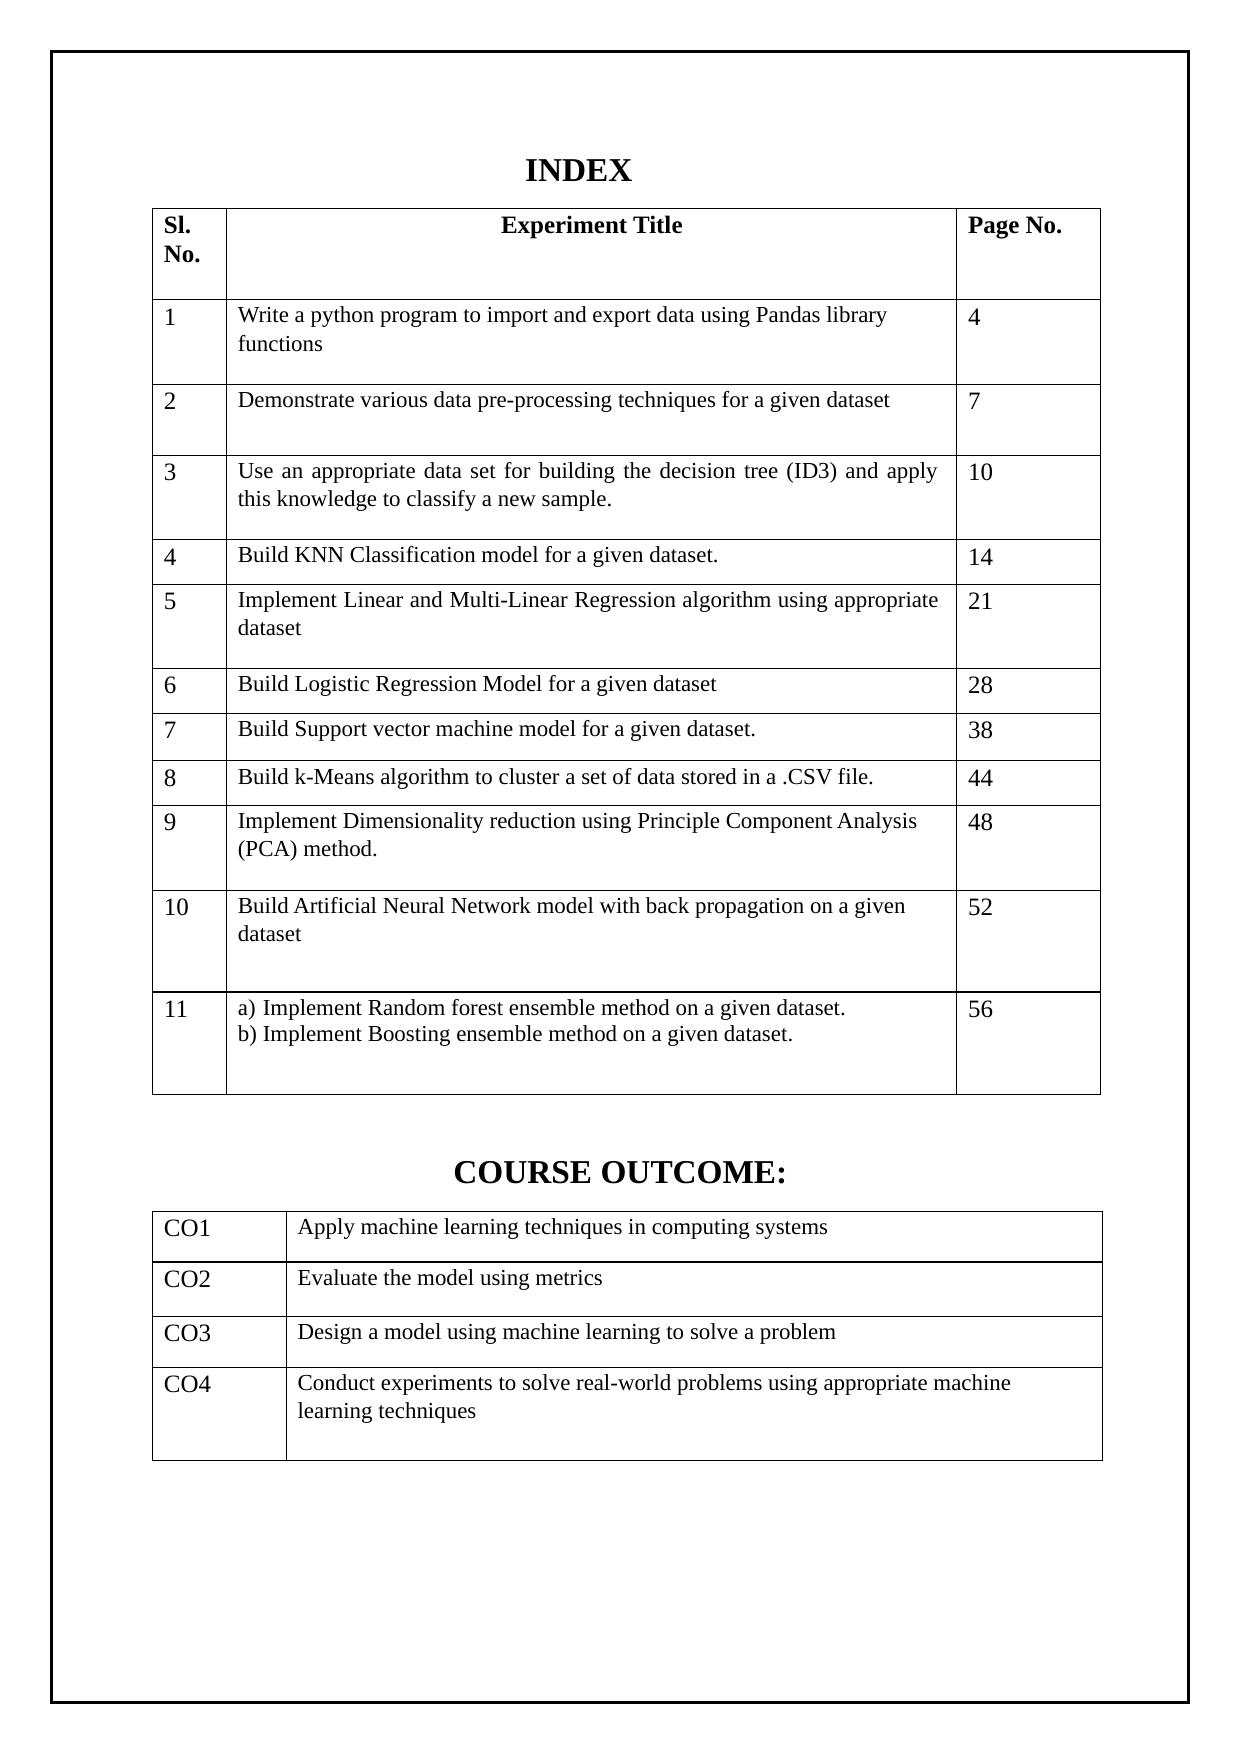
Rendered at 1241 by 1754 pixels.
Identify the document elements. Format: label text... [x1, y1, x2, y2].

table_cell 10 [153, 891, 226, 991]
table_cell Build Support vector machine model for a given dataset. [227, 714, 956, 760]
table_cell 52 [957, 891, 1100, 991]
table_cell 28 [957, 669, 1100, 713]
table_cell 8 [153, 761, 226, 805]
text COURSE OUTCOME: [150, 1152, 1090, 1191]
table_cell 56 [957, 993, 1100, 1093]
table_cell Conduct experiments to solve real-world problems using appropriate machine learning techniques [287, 1368, 1102, 1459]
table_cell 21 [957, 585, 1100, 668]
table_cell Evaluate the model using metrics [287, 1263, 1102, 1316]
table_cell Implement Linear and Multi-Linear Regression algorithm using appropriate dataset [227, 585, 956, 668]
table_cell Implement Dimensionality reduction using Principle Component Analysis (PCA) method. [227, 806, 956, 889]
table_cell 48 [957, 806, 1100, 889]
table_cell CO4 [153, 1368, 286, 1459]
table_cell 6 [153, 669, 226, 713]
table_cell 7 [153, 714, 226, 760]
text INDEX [150, 150, 1090, 188]
table_cell Build KNN Classification model for a given dataset. [227, 540, 956, 584]
table_header Experiment Title [227, 209, 956, 299]
table_cell 44 [957, 761, 1100, 805]
table_cell 2 [153, 385, 226, 454]
table_cell 5 [153, 585, 226, 668]
table_cell 3 [153, 456, 226, 539]
table_cell Write a python program to import and export data using Pandas library functions [227, 300, 956, 384]
table_cell Build Artificial Neural Network model with back propagation on a given dataset [227, 891, 956, 991]
table_cell 9 [153, 806, 226, 889]
table_cell Implement Random forest ensemble method on a given dataset. Implement Boosting ensemble method on a given dataset. [227, 993, 956, 1093]
table_cell 7 [957, 385, 1100, 454]
table_header CO1 [153, 1212, 286, 1261]
table_header Page No. [957, 209, 1100, 299]
table_cell 4 [153, 540, 226, 584]
table_cell 11 [153, 993, 226, 1093]
table_cell CO3 [153, 1317, 286, 1367]
table_header Apply machine learning techniques in computing systems [287, 1212, 1102, 1261]
table_cell Build k-Means algorithm to cluster a set of data stored in a .CSV file. [227, 761, 956, 805]
table_cell 14 [957, 540, 1100, 584]
table_cell Demonstrate various data pre-processing techniques for a given dataset [227, 385, 956, 454]
table_cell 38 [957, 714, 1100, 760]
table_cell 1 [153, 300, 226, 384]
table_cell CO2 [153, 1263, 286, 1316]
table_cell 10 [957, 456, 1100, 539]
table_cell 4 [957, 300, 1100, 384]
table_cell Build Logistic Regression Model for a given dataset [227, 669, 956, 713]
table_cell Design a model using machine learning to solve a problem [287, 1317, 1102, 1367]
table_header Sl. No. [153, 209, 226, 299]
table_cell Use an appropriate data set for building the decision tree (ID3) and apply this knowledge to classify a new sample. [227, 456, 956, 539]
